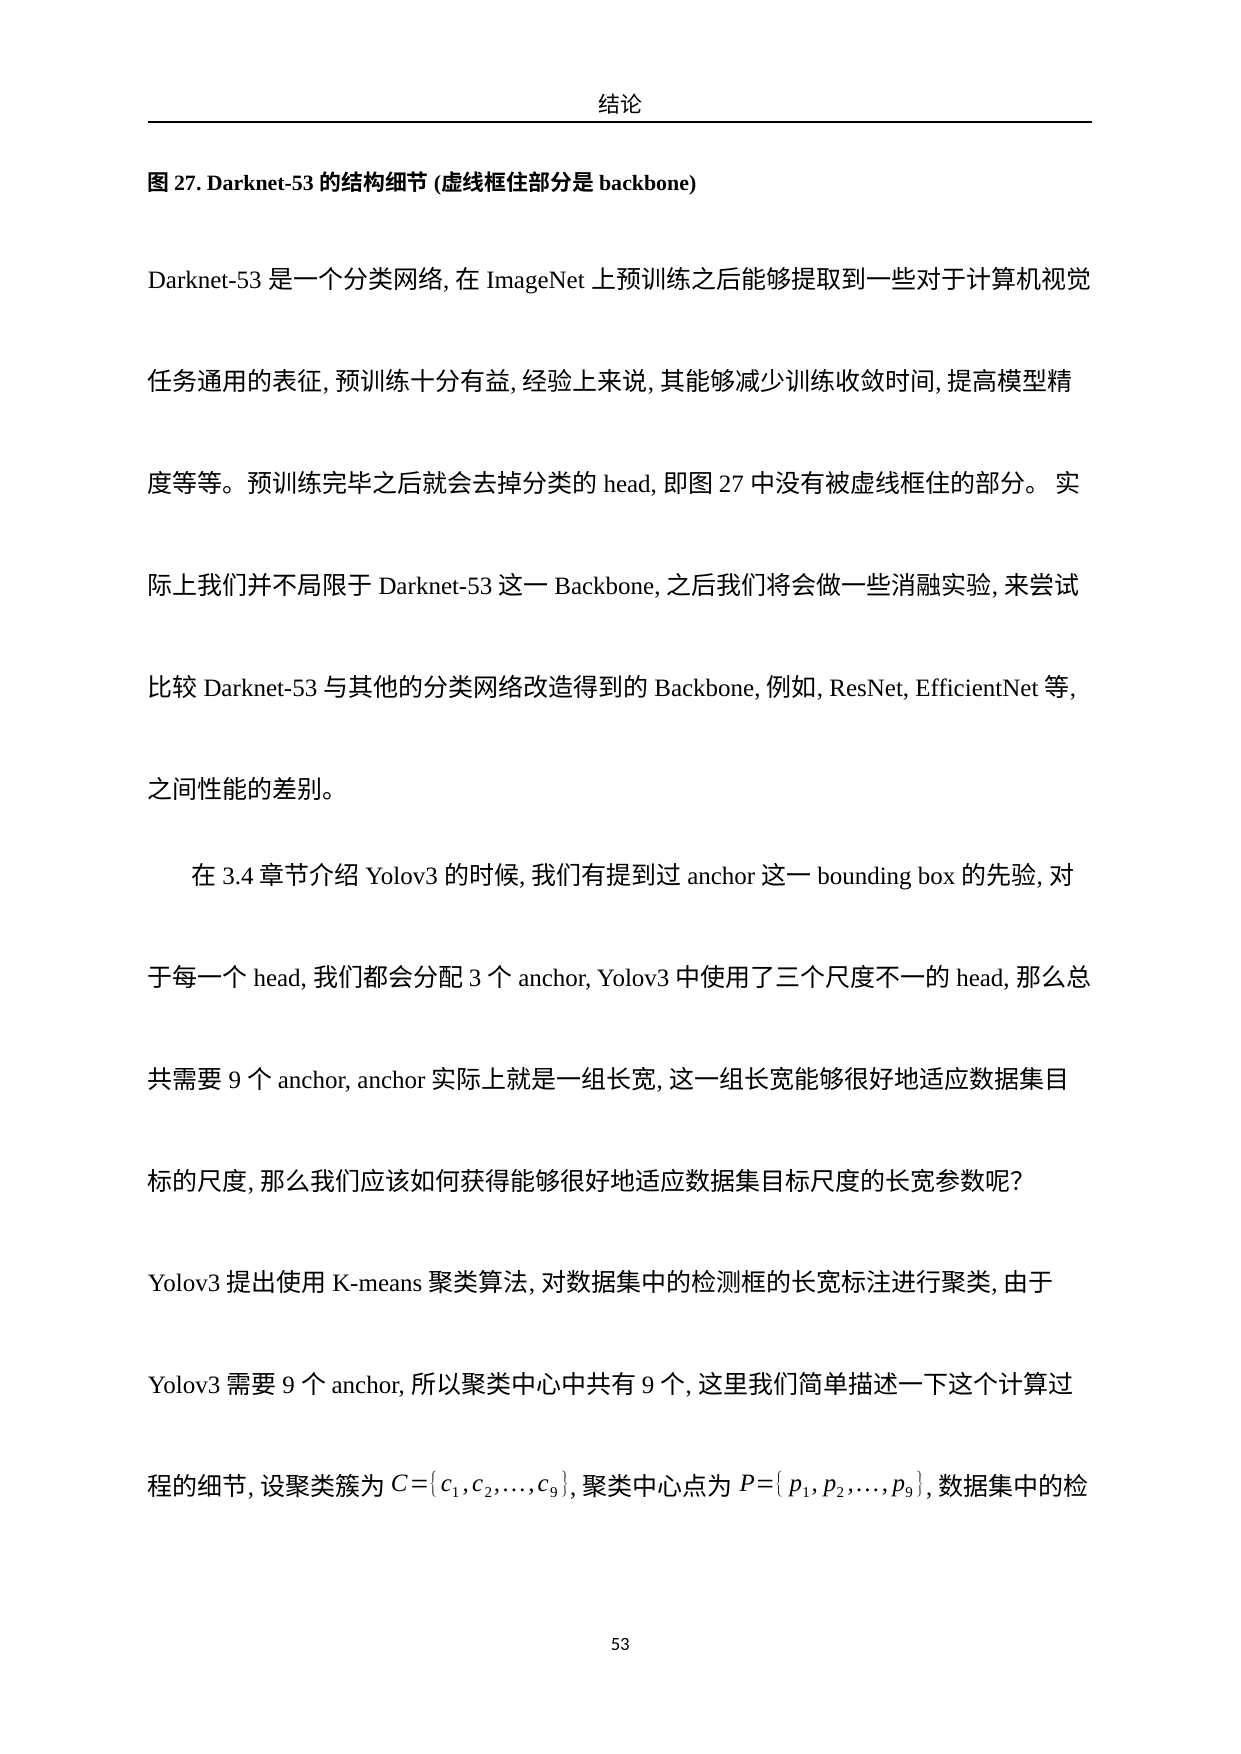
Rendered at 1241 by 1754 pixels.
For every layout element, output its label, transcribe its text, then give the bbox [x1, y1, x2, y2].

text 图27. Darknet-53 的结构细节 (虚线框住部分是 backbone) [148, 164, 1092, 198]
text Darknet-53 是一个分类网络, 在 ImageNet 上预训练之后能够提取到一些对于计算机视觉任务通用的表征, 预训练十分有益, 经验上来说, 其能够减少训练收敛时间, 提高模型精度等等。预训练完毕之后就会去掉分类的 head, 即图 27 中没有被虚线框住的部分。 实际上我们并不局限于 Darknet-53 这一 Backbone, 之后我们将会做一些消融实验, 来尝试比较 Darknet-53 与其他的分类网络改造得到的 Backbone, 例如, ResNet, EfficientNet 等, 之间性能的差别。 [148, 244, 1092, 821]
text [148, 839, 1092, 1519]
